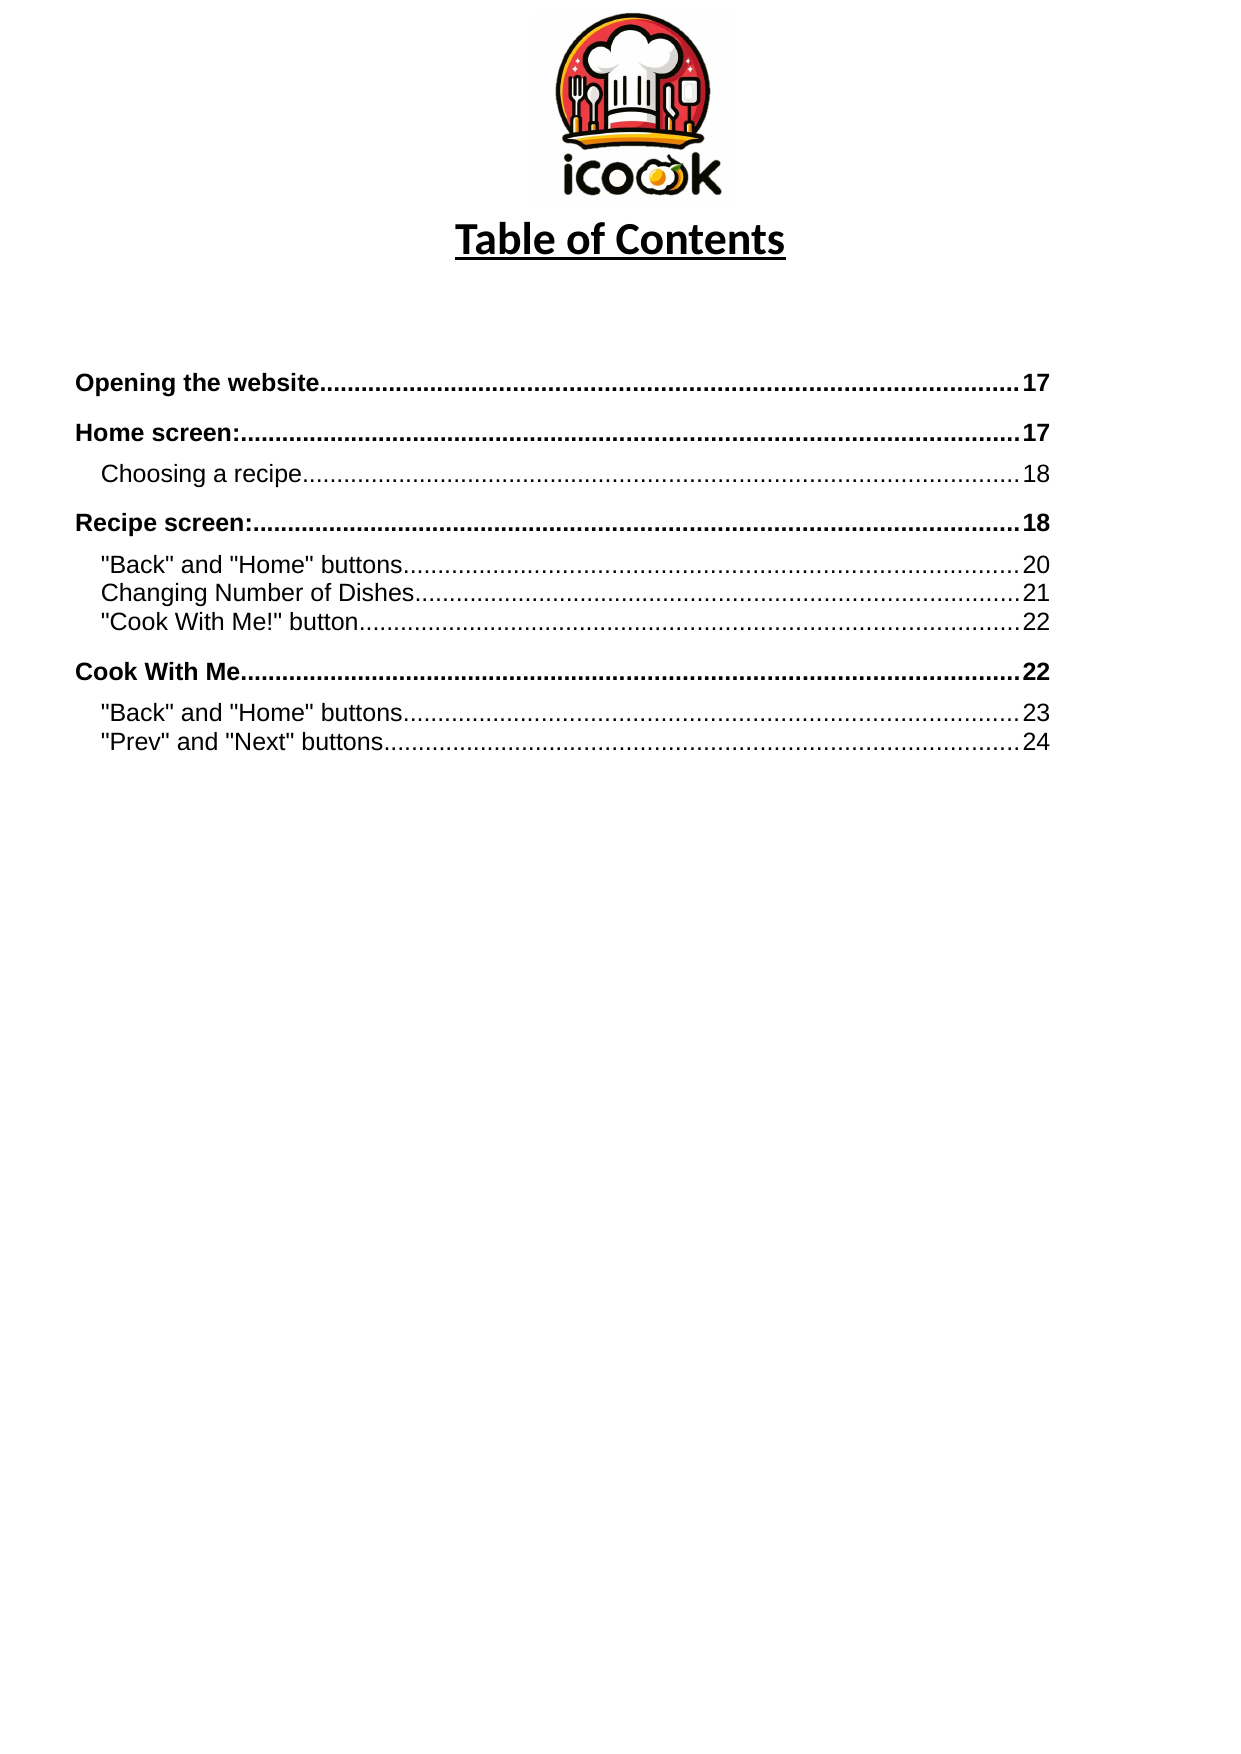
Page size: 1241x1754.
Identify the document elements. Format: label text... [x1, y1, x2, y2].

text Recipe screen: 18 [75, 508, 1165, 537]
text Opening the website 17 [75, 368, 1165, 397]
text Changing Number of Dishes 21 [101, 578, 1165, 607]
text "Cook With Me!" button 22 [101, 607, 1165, 636]
text Cook With Me 22 [75, 657, 1165, 686]
text "Back" and "Home" buttons 23 [101, 698, 1165, 727]
text Home screen: 17 [75, 418, 1165, 446]
picture [533, 12, 737, 102]
text Choosing a recipe 18 [101, 459, 1165, 488]
text "Back" and "Home" buttons 20 [101, 550, 1165, 578]
text "Prev" and "Next" buttons 24 [101, 727, 1165, 756]
text Table of Contents [75, 102, 1165, 266]
